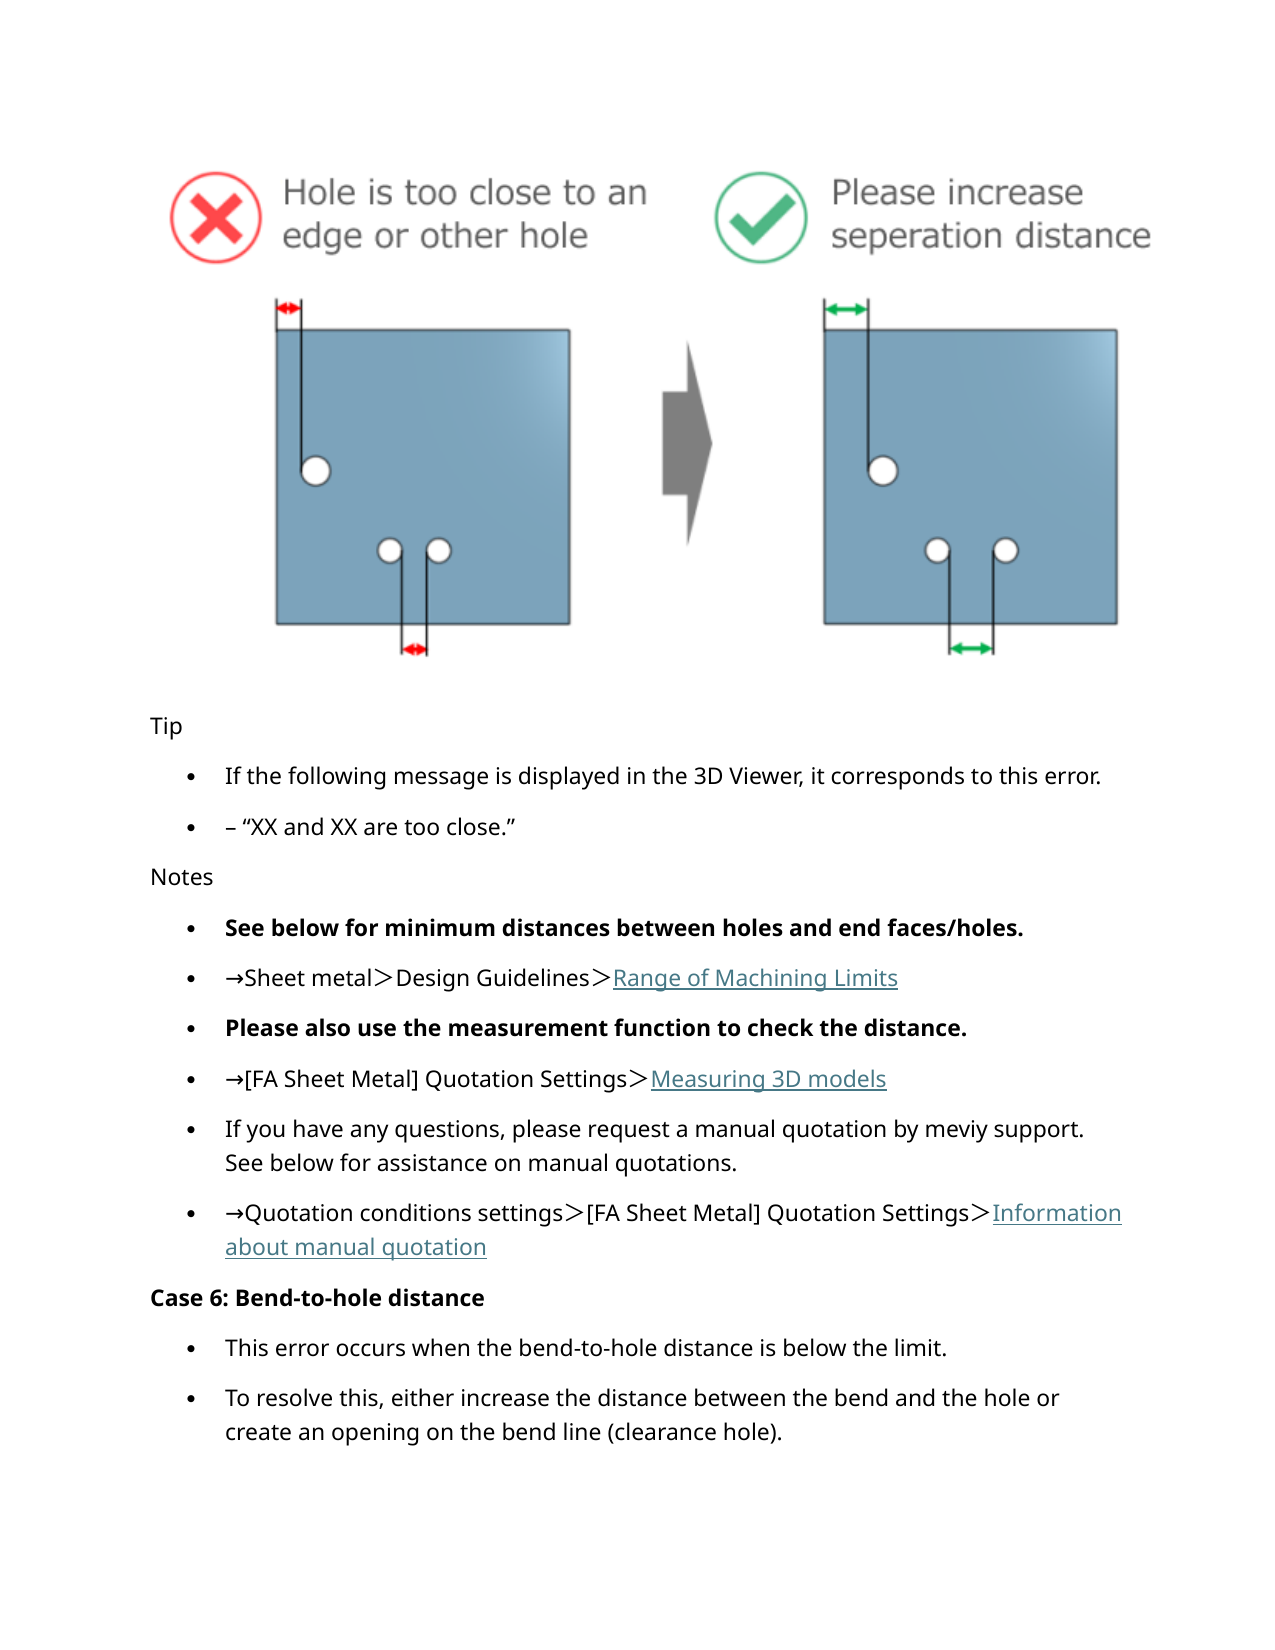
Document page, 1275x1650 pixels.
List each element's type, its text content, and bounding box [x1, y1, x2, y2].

list →Quotation conditions settings＞[FA Sheet Metal] Quotation Settings＞Information about manual quotation [187, 1197, 1125, 1262]
list If you have any questions, please request a manual quotation by meviy support. See below for assistance on manual quotations. [187, 1113, 1125, 1178]
list →Sheet metal＞Design Guidelines＞Range of Machining Limits [187, 962, 1125, 993]
list – “XX and XX are too close.” [187, 811, 1125, 842]
list If the following message is displayed in the 3D Viewer, it corresponds to this error. [187, 760, 1125, 791]
text Tip [150, 710, 1125, 741]
list See below for minimum distances between holes and end faces/holes. [187, 911, 1125, 943]
list →[FA Sheet Metal] Quotation Settings＞Measuring 3D models [187, 1063, 1125, 1094]
list This error occurs when the bend-to-hole distance is below the limit. [187, 1332, 1125, 1363]
picture [150, 150, 1229, 691]
text Notes [150, 861, 1125, 892]
text Case 6: Bend-to-hole distance [150, 1281, 1125, 1313]
list Please also use the measurement function to check the distance. [187, 1012, 1125, 1043]
list To resolve this, either increase the distance between the bend and the hole or create an opening on the bend line (clearance hole). [187, 1382, 1125, 1447]
